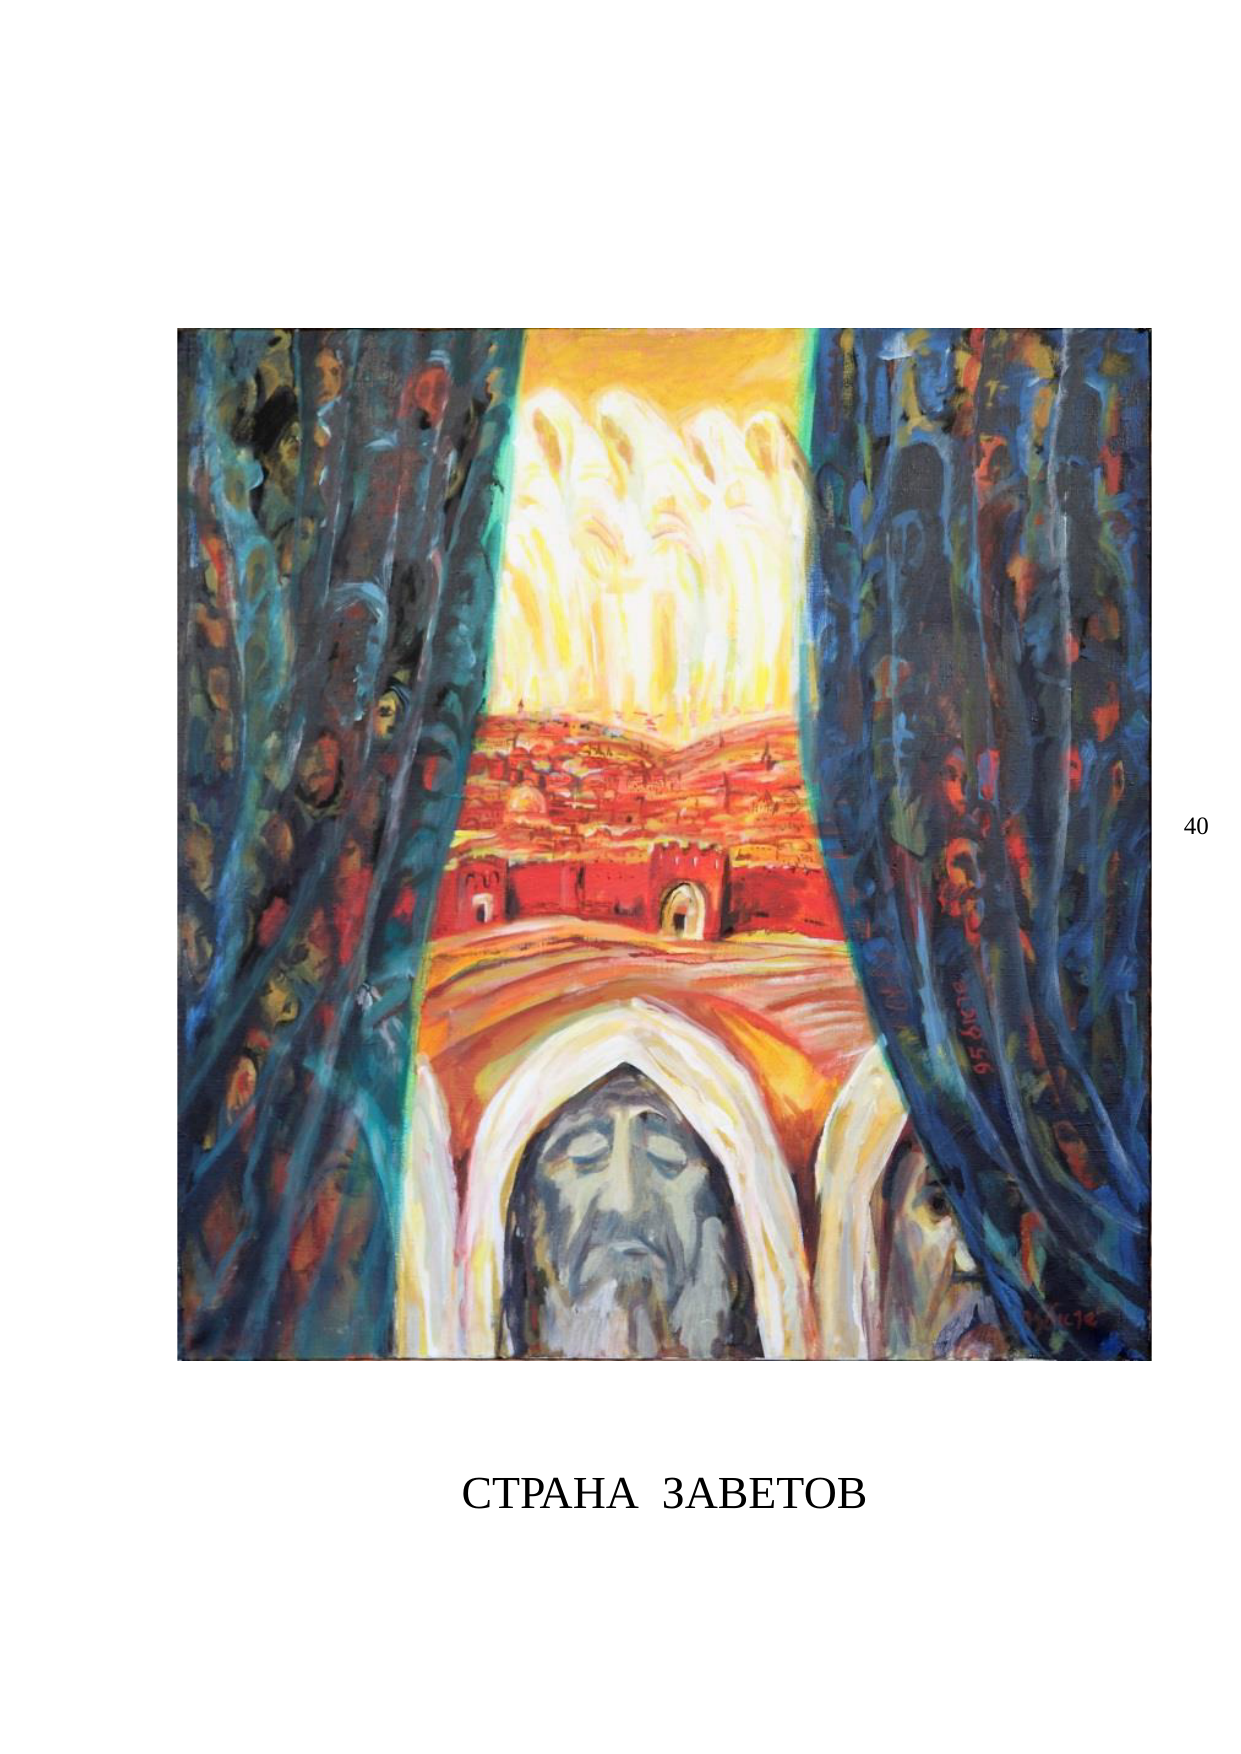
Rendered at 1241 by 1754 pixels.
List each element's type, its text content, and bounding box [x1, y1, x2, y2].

text СТРАНА ЗАВЕТОВ [177, 1466, 1152, 1518]
picture [177, 328, 1152, 1361]
